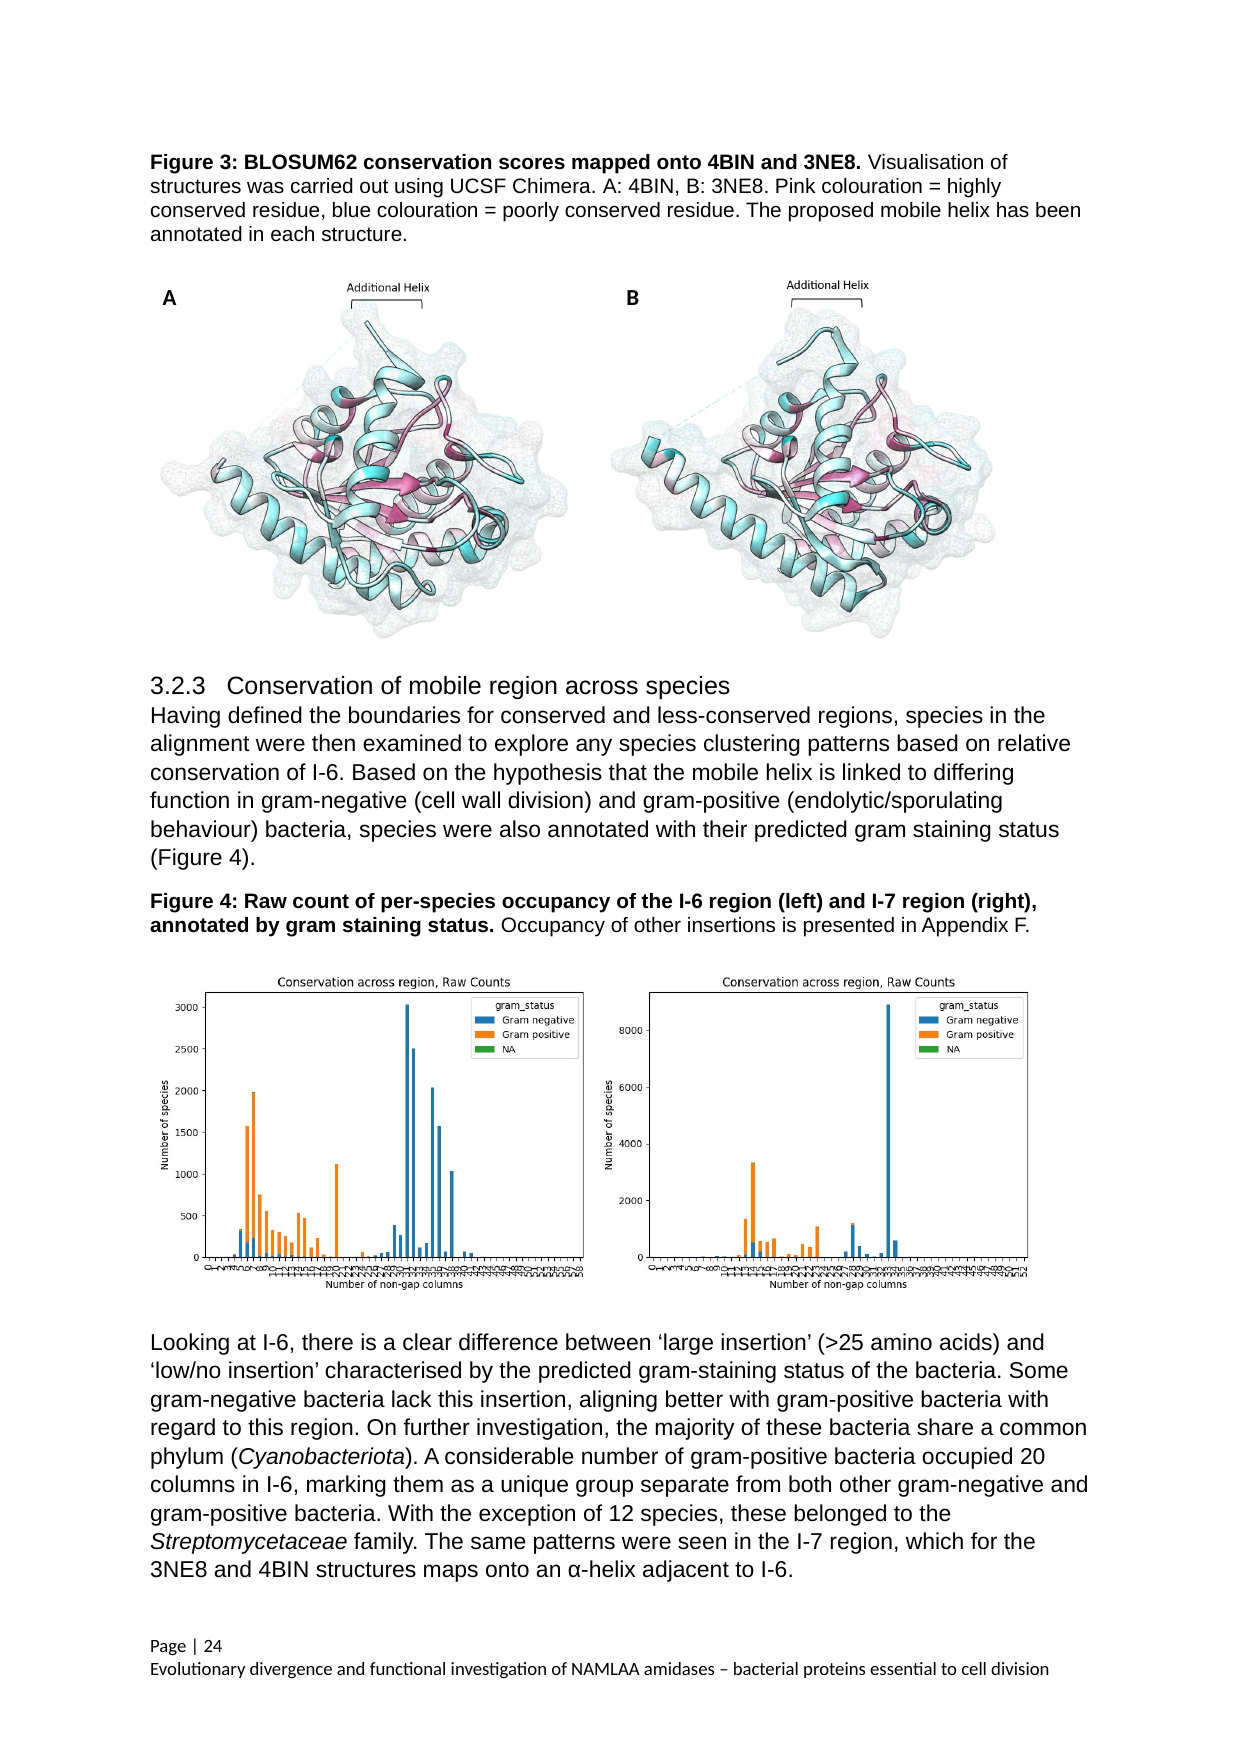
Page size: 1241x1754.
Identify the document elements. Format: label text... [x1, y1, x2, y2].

picture [150, 966, 1039, 1300]
text Looking at I-6, there is a clear difference between ‘large insertion’ (>25 amino acids) and ‘low/no insertion’ characterised by the predicted gram-staining status of the bacteria. Some gram-negative bacteria lack this insertion, aligning better with gram-positive bacteria with regard to this region. On further investigation, the majority of these bacteria share a common phylum (Cyanobacteriota). A considerable number of gram-positive bacteria occupied 20 columns in I-6, marking them as a unique group separate from both other gram-negative and gram-positive bacteria. With the exception of 12 species, these belonged to the Streptomycetaceae family. The same patterns were seen in the I-7 region, which for the 3NE8 and 4BIN structures maps onto an α-helix adjacent to I-6. [150, 1329, 1090, 1583]
picture [605, 275, 1007, 642]
subtitle 3.2.3 Conservation of mobile region across species [150, 671, 1090, 700]
text Figure 3: BLOSUM62 conservation scores mapped onto 4BIN and 3NE8. Visualisation of structures was carried out using UCSF Chimera. A: 4BIN, B: 3NE8. Pink colouration = highly conserved residue, blue colouration = poorly conserved residue. The proposed mobile helix has been annotated in each structure. [150, 150, 1090, 246]
text Having defined the boundaries for conserved and less-conserved regions, species in the alignment were then examined to explore any species clustering patterns based on relative conservation of I-6. Based on the hypothesis that the mobile helix is linked to differing function in gram-negative (cell wall division) and gram-positive (endolytic/sporulating behaviour) bacteria, species were also annotated with their predicted gram staining status (Figure 4). [150, 702, 1090, 871]
picture [150, 277, 582, 642]
text Figure 4: Raw count of per-species occupancy of the I-6 region (left) and I-7 region (right), annotated by gram staining status. Occupancy of other insertions is presented in Appendix F. [150, 889, 1090, 937]
